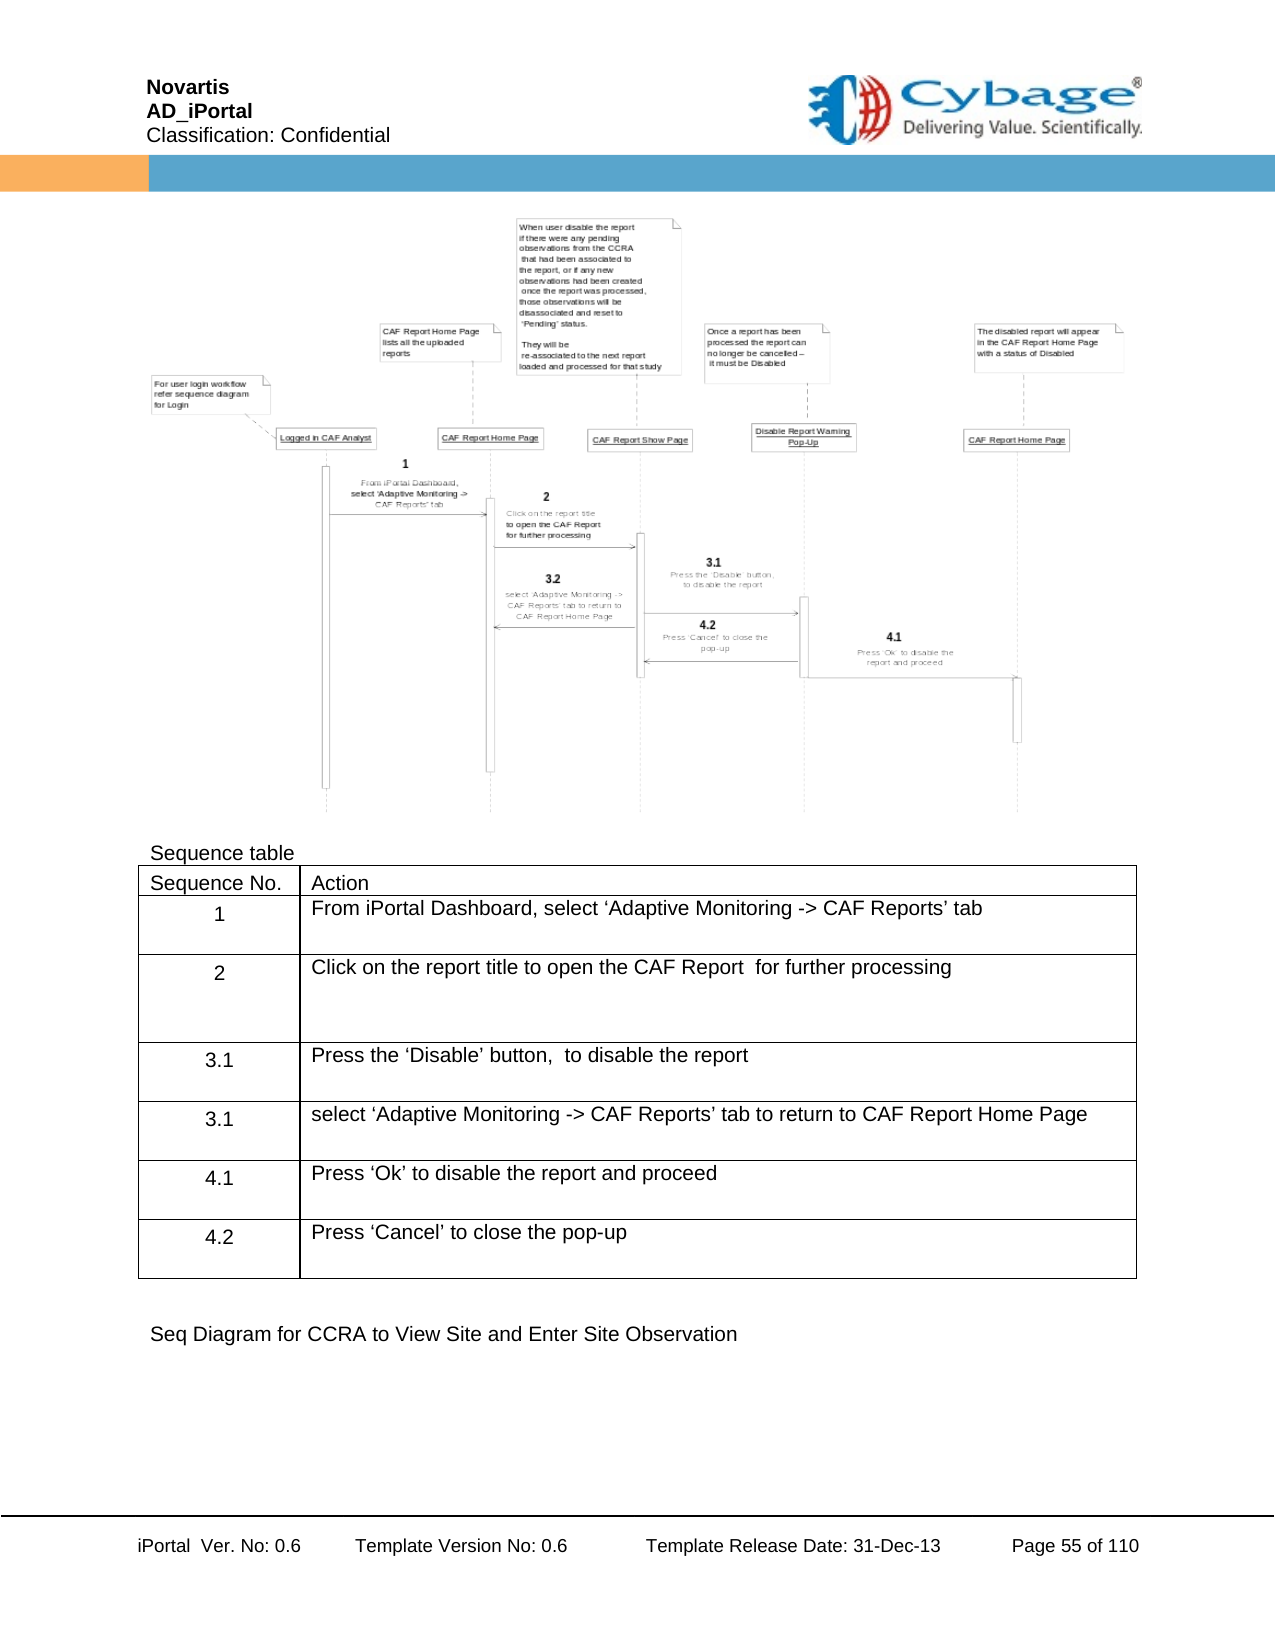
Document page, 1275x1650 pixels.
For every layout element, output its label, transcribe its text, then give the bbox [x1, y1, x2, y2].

table_cell 3.1 [139, 1043, 299, 1101]
table_cell From iPortal Dashboard, select ‘Adaptive Monitoring -> CAF Reports’ tab [301, 896, 1136, 954]
table_cell Click on the report title to open the CAF Report for further processing [301, 955, 1136, 1042]
picture [808, 75, 1142, 145]
table_cell 4.1 [139, 1161, 299, 1219]
table_cell 4.2 [139, 1220, 299, 1278]
table_cell 1 [139, 896, 299, 954]
text Sequence table [150, 836, 1125, 865]
table_cell 3.1 [139, 1102, 299, 1160]
table_header Sequence No. [139, 866, 299, 895]
table_cell Press ‘Cancel’ to close the pop-up [301, 1220, 1136, 1278]
table_cell Press the ‘Disable’ button, to disable the report [301, 1043, 1136, 1101]
table_cell select ‘Adaptive Monitoring -> CAF Reports’ tab to return to CAF Report Home Page [301, 1102, 1136, 1160]
table_cell Press ‘Ok’ to disable the report and proceed [301, 1161, 1136, 1219]
table_cell 2 [139, 955, 299, 1042]
table_header Action [301, 866, 1136, 895]
text Seq Diagram for CCRA to View Site and Enter Site Observation [150, 1316, 1125, 1345]
